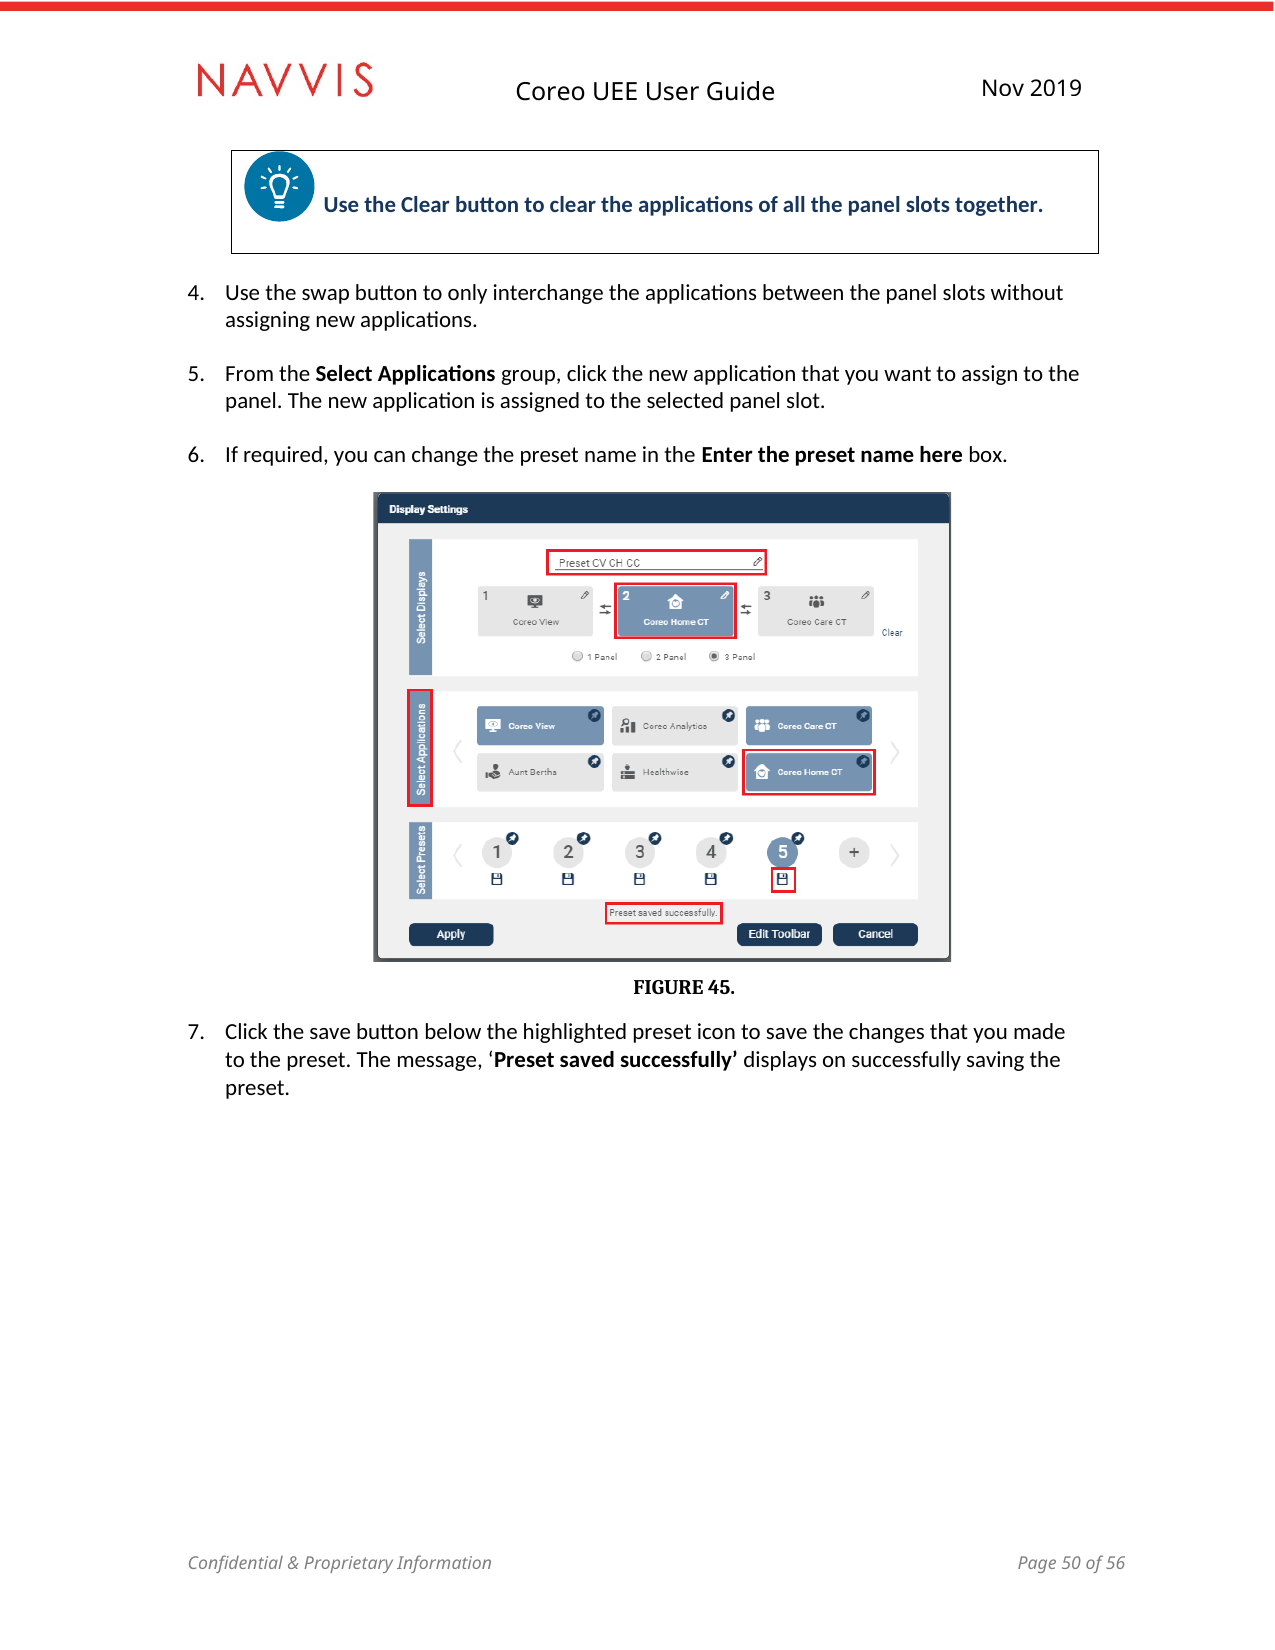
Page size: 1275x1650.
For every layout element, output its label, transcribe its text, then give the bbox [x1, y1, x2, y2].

table_header Use the Clear button to clear the applications of all the panel slots together. [312, 151, 1098, 253]
list Use the swap button to only interchange the applications between the panel slots without assigning new applications. [187, 278, 1087, 334]
list If required, you can change the preset name in the Enter the preset name here box. [187, 440, 1087, 468]
table_header [232, 151, 312, 253]
picture [373, 492, 952, 962]
list Click the save button below the highlighted preset icon to save the changes that you made to the preset. The message, ‘Preset saved successfully’ displays on successfully saving the preset. [187, 1017, 1087, 1101]
list From the Select Applications group, click the new application that you want to assign to the panel. The new application is assigned to the selected panel slot. [187, 359, 1087, 415]
picture [187, 55, 383, 104]
